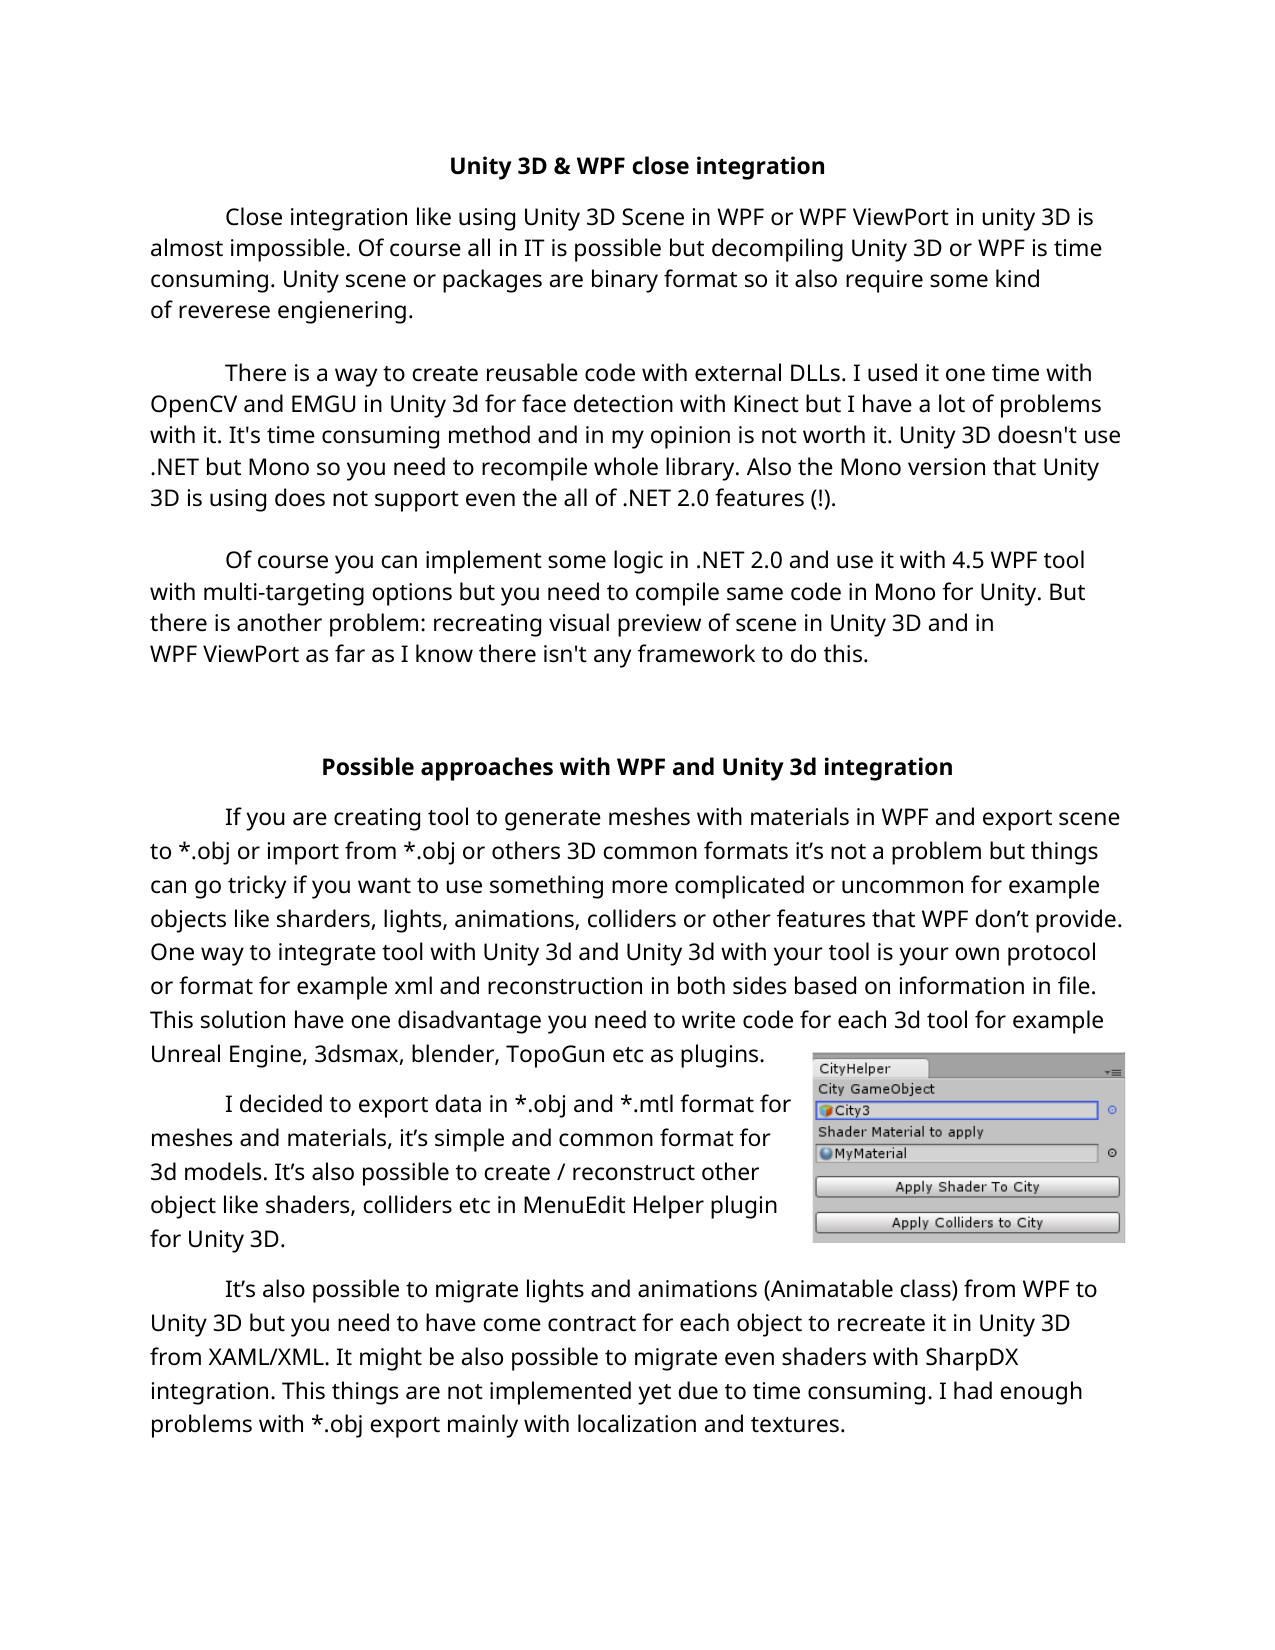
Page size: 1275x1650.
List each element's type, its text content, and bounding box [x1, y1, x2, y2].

text If you are creating tool to generate meshes with materials in WPF and export scene to *.obj or import from *.obj or others 3D common formats it’s not a problem but things can go tricky if you want to use something more complicated or uncommon for example objects like sharders, lights, animations, colliders or other features that WPF don’t provide. One way to integrate tool with Unity 3d and Unity 3d with your tool is your own protocol or format for example xml and reconstruction in both sides based on information in file. This solution have one disadvantage you need to write code for each 3d tool for example Unreal Engine, 3dsmax, blender, TopoGun etc as plugins. [150, 801, 1125, 1069]
text There is a way to create reusable code with external DLLs. I used it one time with OpenCV and EMGU in Unity 3d for face detection with Kinect but I have a lot of problems with it. It's time consuming method and in my opinion is not worth it. Unity 3D doesn't use .NET but Mono so you need to recompile whole library. Also the Mono version that Unity 3D is using does not support even the all of .NET 2.0 features (!). [150, 357, 1125, 513]
text Of course you can implement some logic in .NET 2.0 and use it with 4.5 WPF tool with multi-targeting options but you need to compile same code in Mono for Unity. But there is another problem: recreating visual preview of scene in Unity 3D and in WPF ViewPort as far as I know there isn't any framework to do this. [150, 544, 1125, 669]
text Close integration like using Unity 3D Scene in WPF or WPF ViewPort in unity 3D is almost impossible. Of course all in IT is possible but decompiling Unity 3D or WPF is time consuming. Unity scene or packages are binary format so it also require some kind of reverese engienering. [150, 200, 1125, 325]
text Unity 3D & WPF close integration [150, 150, 1125, 181]
text Possible approaches with WPF and Unity 3d integration [150, 751, 1125, 782]
picture [812, 1052, 1125, 1243]
text It’s also possible to migrate lights and animations (Animatable class) from WPF to Unity 3D but you need to have come contract for each object to recreate it in Unity 3D from XAML/XML. It might be also possible to migrate even shaders with SharpDX integration. This things are not implemented yet due to time consuming. I had enough problems with *.obj export mainly with localization and textures. [150, 1273, 1125, 1439]
